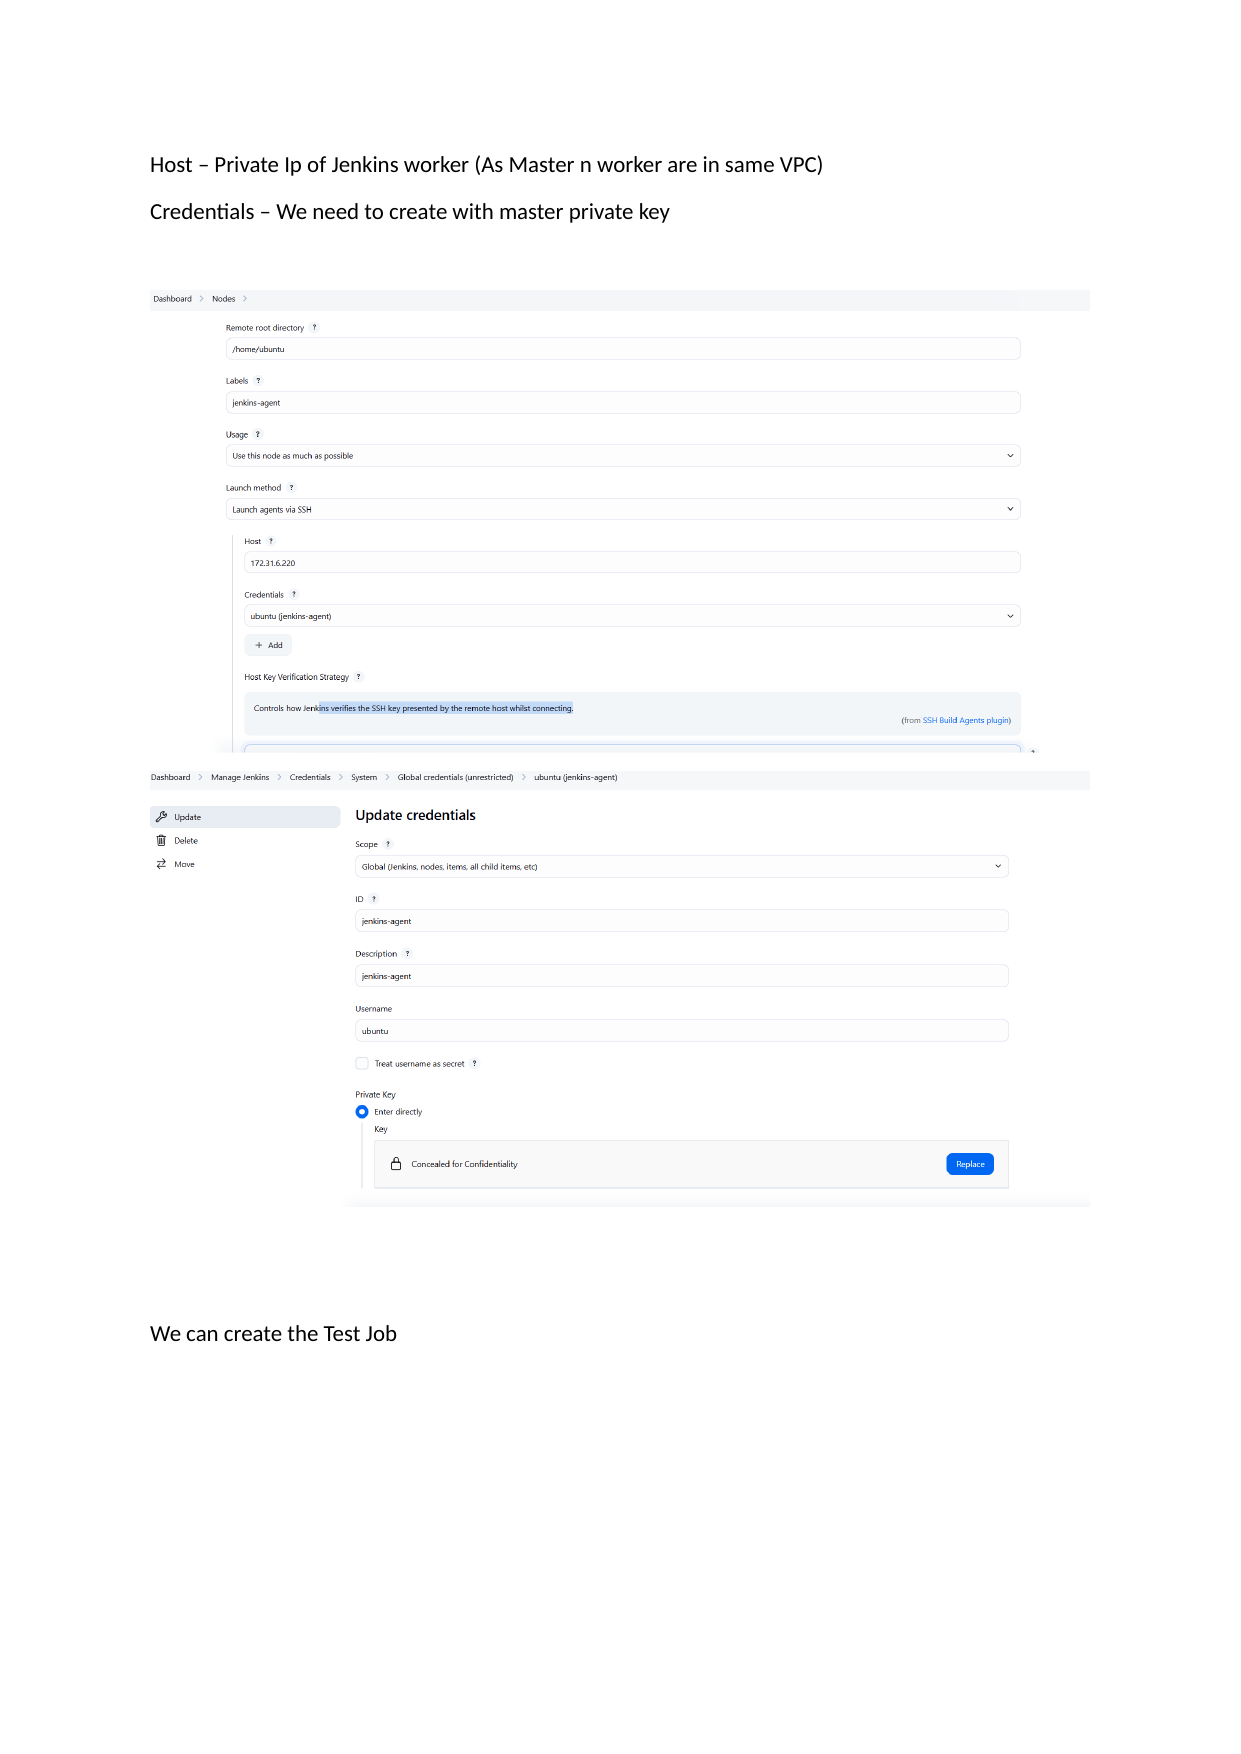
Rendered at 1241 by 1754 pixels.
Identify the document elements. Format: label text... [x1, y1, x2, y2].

picture [150, 771, 1091, 1207]
text Host – Private Ip of Jenkins worker (As Master n worker are in same VPC) [150, 150, 1090, 178]
picture [150, 290, 1091, 753]
text Credentials – We need to create with master private key [150, 197, 1090, 225]
text We can create the Test Job [150, 1319, 1090, 1348]
